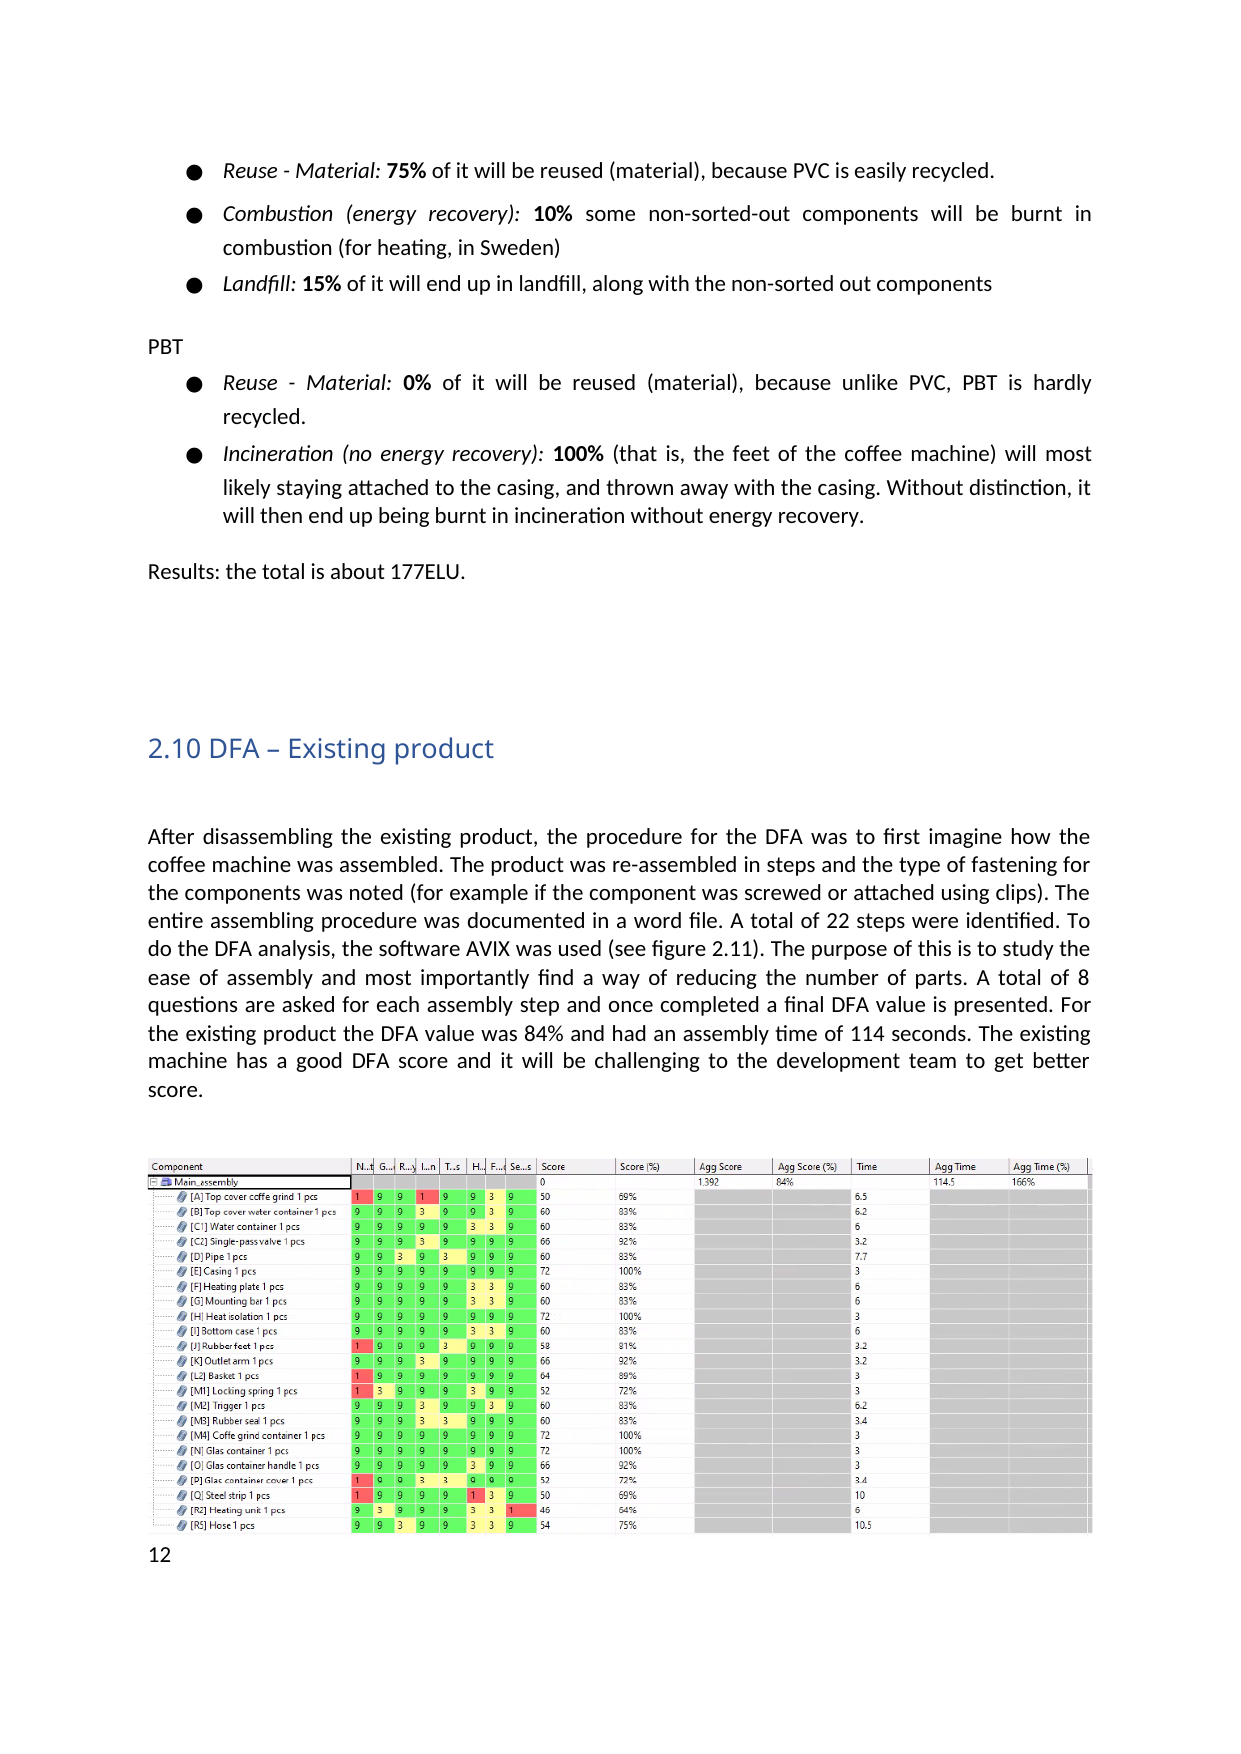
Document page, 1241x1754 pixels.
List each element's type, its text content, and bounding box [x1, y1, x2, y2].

picture [147, 1158, 1093, 1537]
list Reuse - Material: 75% of it will be reused (material), because PVC is easily recycled. [185, 148, 1093, 190]
list Incineration (no energy recovery): 100% (that is, the feet of the coffee machine) will most likely staying attached to the casing, and thrown away with the casing. Without distinction, it will then end up being burnt in incineration without energy recovery. [185, 431, 1093, 529]
list Landfill: 15% of it will end up in landfill, along with the non-sorted out components [185, 261, 1093, 304]
list Reuse - Material: 0% of it will be reused (material), because unlike PVC, PBT is hardly recycled. [185, 360, 1093, 431]
text PBT [148, 332, 1093, 360]
text After disassembling the existing product, the procedure for the DFA was to first imagine how the coffee machine was assembled. The product was re-assembled in steps and the type of fastening for the components was noted (for example if the component was screwed or attached using clips). The entire assembling procedure was documented in a word file. A total of 22 steps were identified. To do the DFA analysis, the software AVIX was used (see figure 2.11). The purpose of this is to study the ease of assembly and most importantly find a way of reducing the number of parts. A total of 8 questions are asked for each assembly step and once completed a final DFA value is presented. For the existing product the DFA value was 84% and had an assembly time of 114 seconds. The existing machine has a good DFA score and it will be challenging to the development team to get better score. [148, 822, 1093, 1103]
subtitle 2.10 DFA – Existing product [148, 729, 1093, 766]
list Combustion (energy recovery): 10% some non-sorted-out components will be burnt in combustion (for heating, in Sweden) [185, 190, 1093, 261]
text Results: the total is about 177ELU. [148, 557, 1093, 585]
